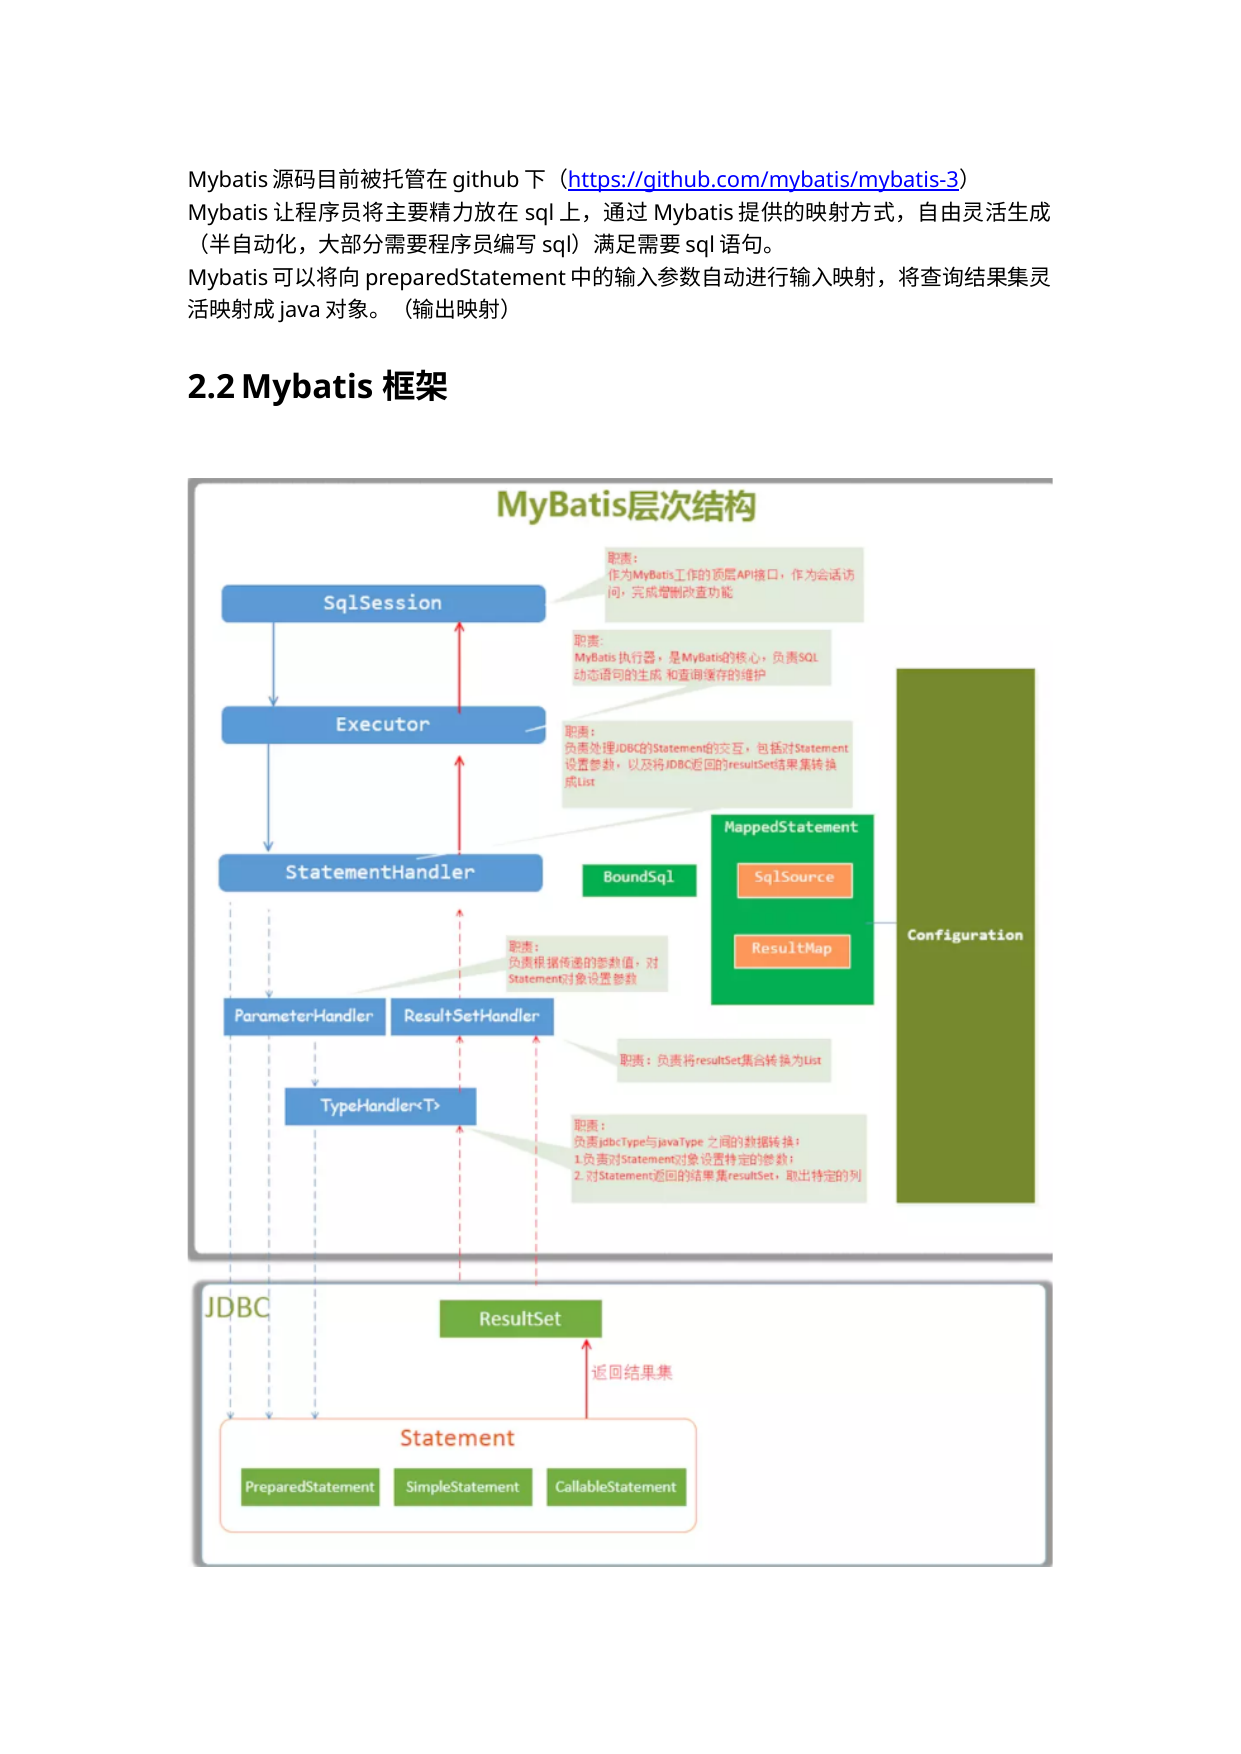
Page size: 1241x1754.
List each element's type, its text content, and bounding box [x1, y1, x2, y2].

subtitle Mybatis 框架 [187, 352, 1053, 417]
text Mybatis源码目前被托管在github下（https://github.com/mybatis/mybatis-3） [187, 162, 1053, 194]
text Mybatis让程序员将主要精力放在sql上，通过Mybatis提供的映射方式，自由灵活生成（半自动化，大部分需要程序员编写sql）满足需要sql语句。 [187, 194, 1053, 259]
picture [187, 478, 1053, 1567]
text Mybatis可以将向preparedStatement中的输入参数自动进行输入映射，将查询结果集灵活映射成java对象。（输出映射） [187, 259, 1053, 324]
